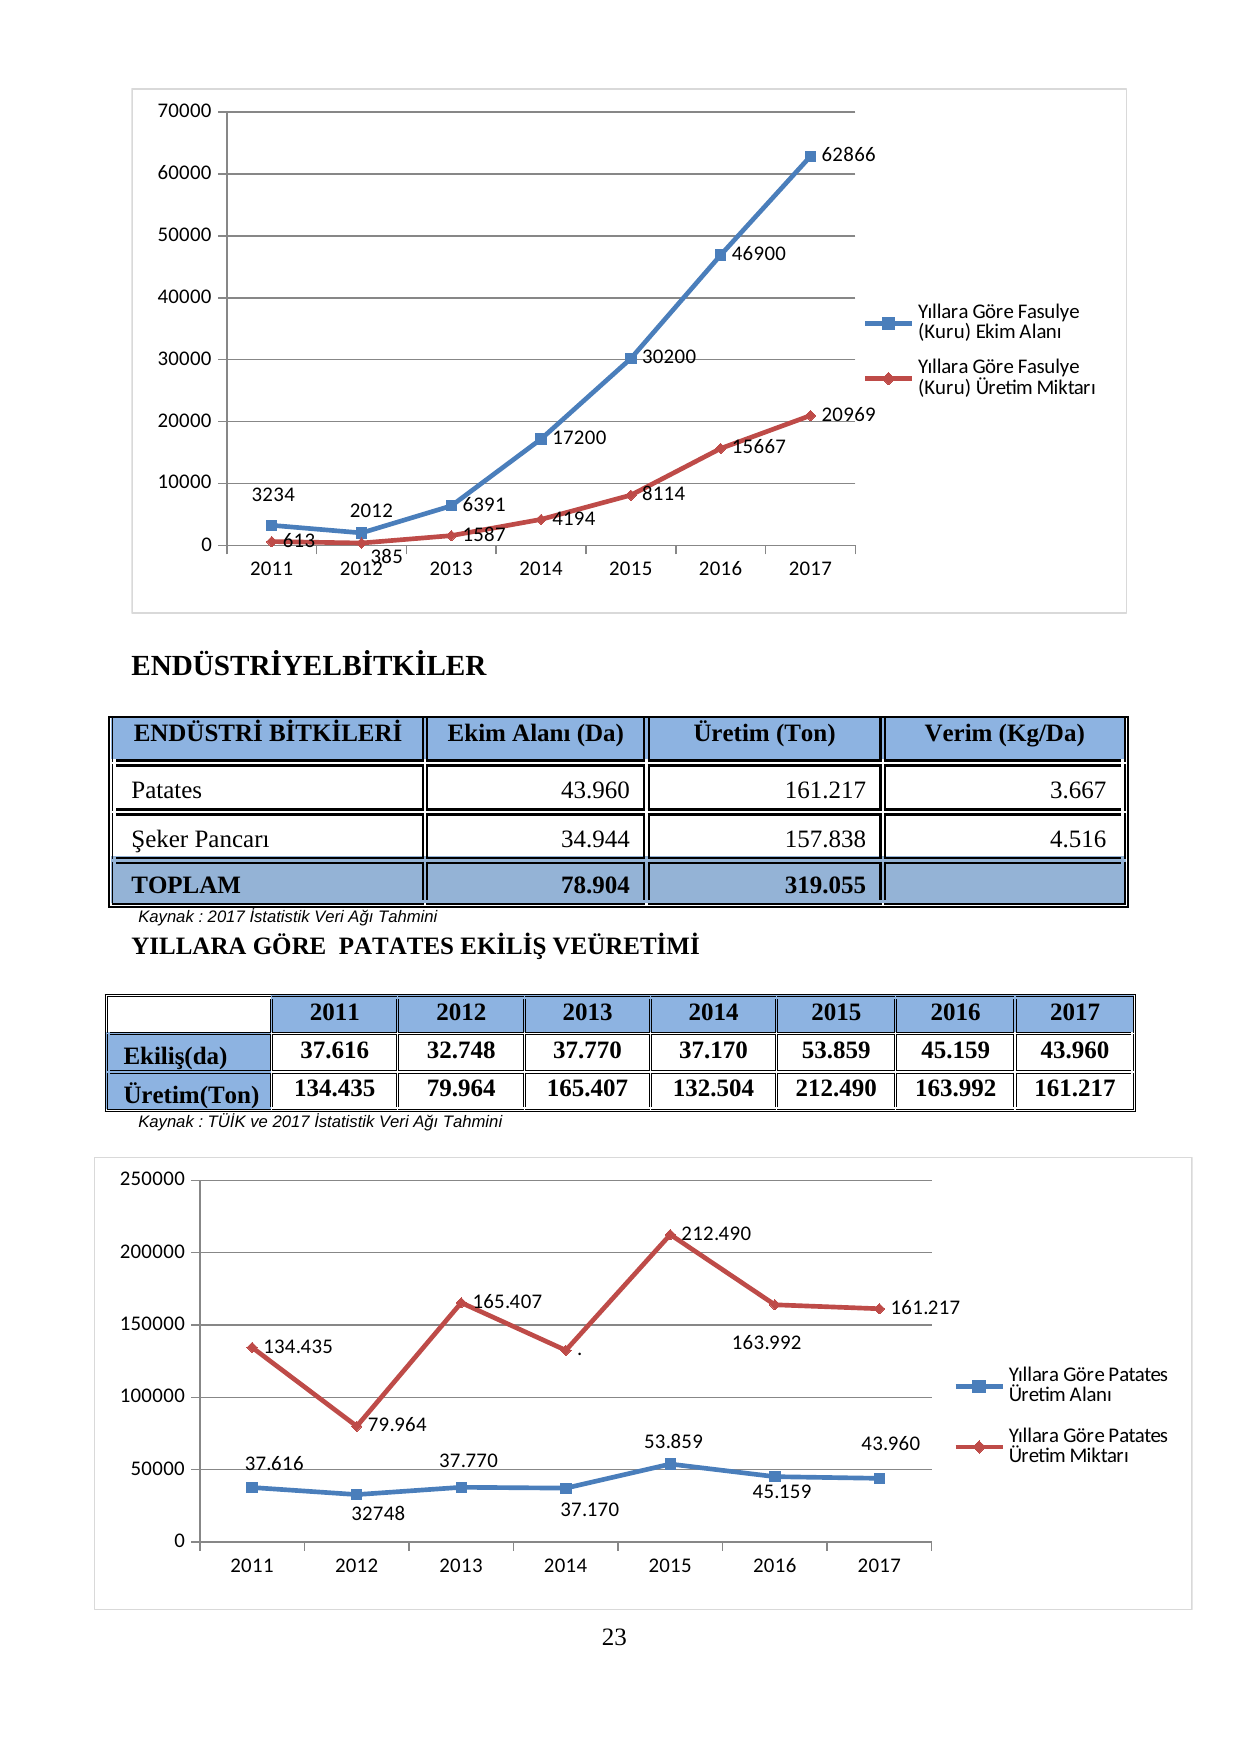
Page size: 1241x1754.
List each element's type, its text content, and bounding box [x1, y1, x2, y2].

table_header Ekim Alanı (Da) [428, 718, 643, 759]
table_cell 163.992 [896, 1070, 1015, 1109]
table_cell 165.407 [524, 1074, 650, 1109]
table_cell 212.490 [776, 1070, 896, 1109]
table_cell Üretim(Ton) [106, 1070, 271, 1109]
table_cell [883, 856, 1126, 903]
table_cell TOPLAM [111, 856, 425, 903]
table_cell 157.838 [650, 816, 879, 856]
table_cell 43.960 [1015, 1032, 1134, 1070]
table_cell 79.964 [398, 1074, 524, 1109]
table_cell 37.616 [273, 1035, 396, 1070]
table_cell 43.960 [428, 767, 643, 808]
table_cell Patates [111, 759, 425, 808]
table_header 2016 [896, 995, 1015, 1032]
table_cell 45.159 [897, 1035, 1013, 1070]
table_cell 134.435 [271, 1070, 398, 1109]
table_header ENDÜSTRİ BİTKİLERİ [113, 718, 422, 759]
table_cell 161.217 [1015, 1070, 1134, 1109]
table_cell 4.516 [883, 808, 1126, 856]
table_header 2013 [524, 997, 650, 1032]
table_cell 3.667 [883, 759, 1126, 808]
table_header 2012 [398, 997, 524, 1032]
table_header 2011 [271, 995, 398, 1032]
list YILLARA GÖRE PATATES EKİLİŞ VEÜRETİMİ [104, 931, 1132, 960]
table_cell 32.748 [399, 1035, 523, 1070]
text Kaynak : 2017 İstatistik Veri Ağı Tahmini [138, 908, 1078, 926]
table_cell 161.217 [650, 767, 879, 808]
table_cell 37.170 [652, 1035, 775, 1070]
table_cell 34.944 [428, 816, 643, 856]
list ENDÜSTRİYELBİTKİLER [94, 648, 1132, 681]
table_cell Ekiliş(da) [106, 1032, 271, 1070]
table_cell Şeker Pancarı [111, 808, 425, 856]
table_header 2015 [776, 995, 896, 1032]
table_header Verim (Kg/Da) [886, 718, 1124, 759]
table_cell 78.904 [425, 856, 646, 903]
table_cell 37.770 [526, 1035, 649, 1070]
table_header [108, 997, 271, 1032]
table_cell 319.055 [646, 856, 883, 903]
table_header 2017 [1015, 997, 1133, 1032]
text Kaynak : TÜİK ve 2017 İstatistik Veri Ağı Tahmini [138, 1112, 1078, 1131]
table_cell 53.859 [778, 1035, 894, 1070]
table_header 2014 [650, 997, 776, 1032]
table_cell 132.504 [650, 1074, 776, 1109]
table_header Üretim (Ton) [650, 718, 879, 759]
